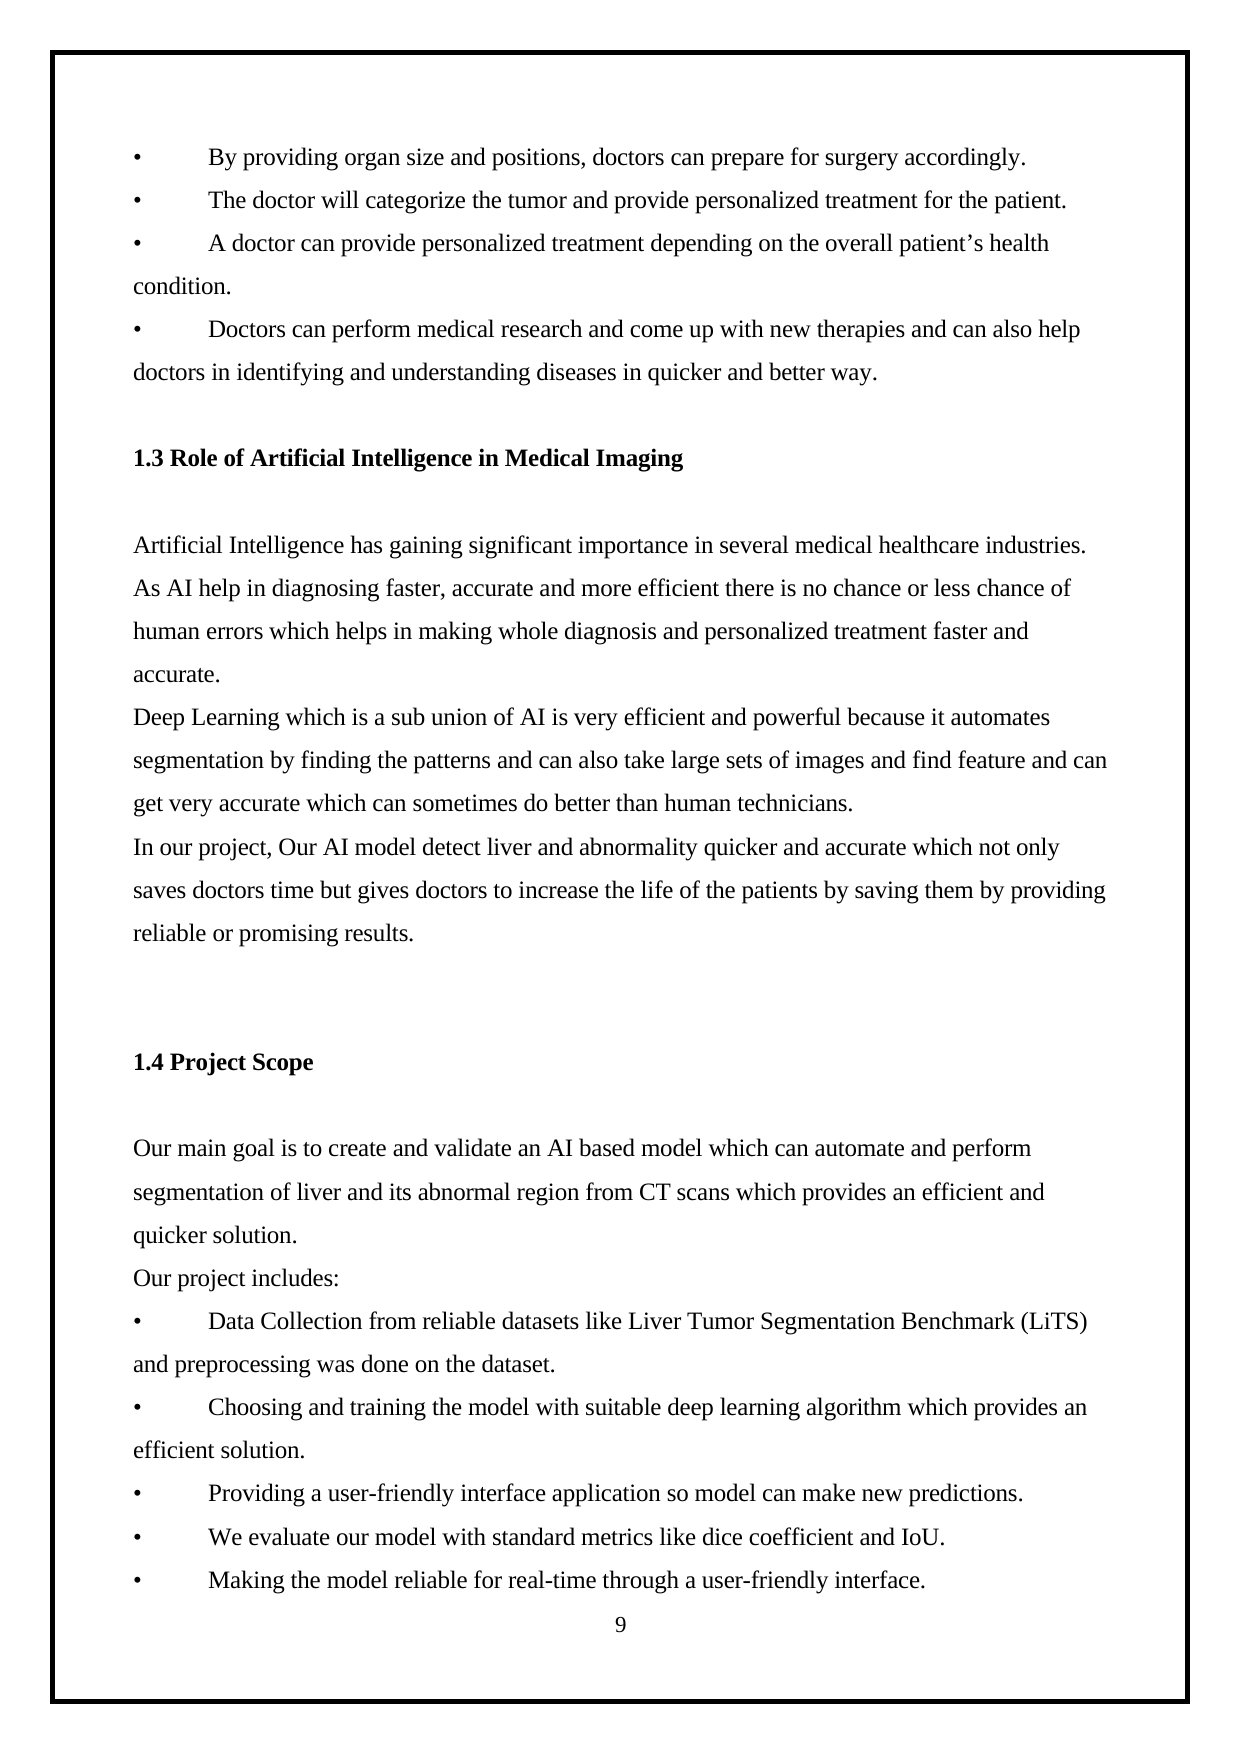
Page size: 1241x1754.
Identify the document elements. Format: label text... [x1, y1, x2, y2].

text In our project, Our AI model detect liver and abnormality quicker and accurate which not only saves doctors time but gives doctors to increase the life of the patients by saving them by providing reliable or promising results. [133, 832, 1108, 947]
text Deep Learning which is a sub union of AI is very efficient and powerful because it automates segmentation by finding the patterns and can also take large sets of images and find feature and can get very accurate which can sometimes do better than human technicians. [133, 702, 1108, 817]
text • Providing a user-friendly interface application so model can make new predictions. [133, 1478, 1108, 1507]
text 1.3 Role of Artificial Intelligence in Medical Imaging [133, 443, 1108, 472]
text Our main goal is to create and validate an AI based model which can automate and perform segmentation of liver and its abnormal region from CT scans which provides an efficient and quicker solution. [133, 1133, 1108, 1248]
text • Making the model reliable for real-time through a user-friendly interface. [133, 1565, 1108, 1593]
text • Doctors can perform medical research and come up with new therapies and can also help doctors in identifying and understanding diseases in quicker and better way. [133, 314, 1108, 386]
text Artificial Intelligence has gaining significant importance in several medical healthcare industries. As AI help in diagnosing faster, accurate and more efficient there is no chance or less chance of human errors which helps in making whole diagnosis and personalized treatment faster and accurate. [133, 530, 1108, 688]
text • We evaluate our model with standard metrics like dice coefficient and IoU. [133, 1522, 1108, 1550]
text • A doctor can provide personalized treatment depending on the overall patient’s health condition. [133, 228, 1108, 300]
text • By providing organ size and positions, doctors can prepare for surgery accordingly. [133, 142, 1108, 170]
text 1.4 Project Scope [133, 1047, 1108, 1076]
text Our project includes: [133, 1263, 1108, 1292]
text • The doctor will categorize the tumor and provide personalized treatment for the patient. [133, 185, 1108, 213]
text • Choosing and training the model with suitable deep learning algorithm which provides an efficient solution. [133, 1392, 1108, 1464]
text • Data Collection from reliable datasets like Liver Tumor Segmentation Benchmark (LiTS) and preprocessing was done on the dataset. [133, 1306, 1108, 1378]
